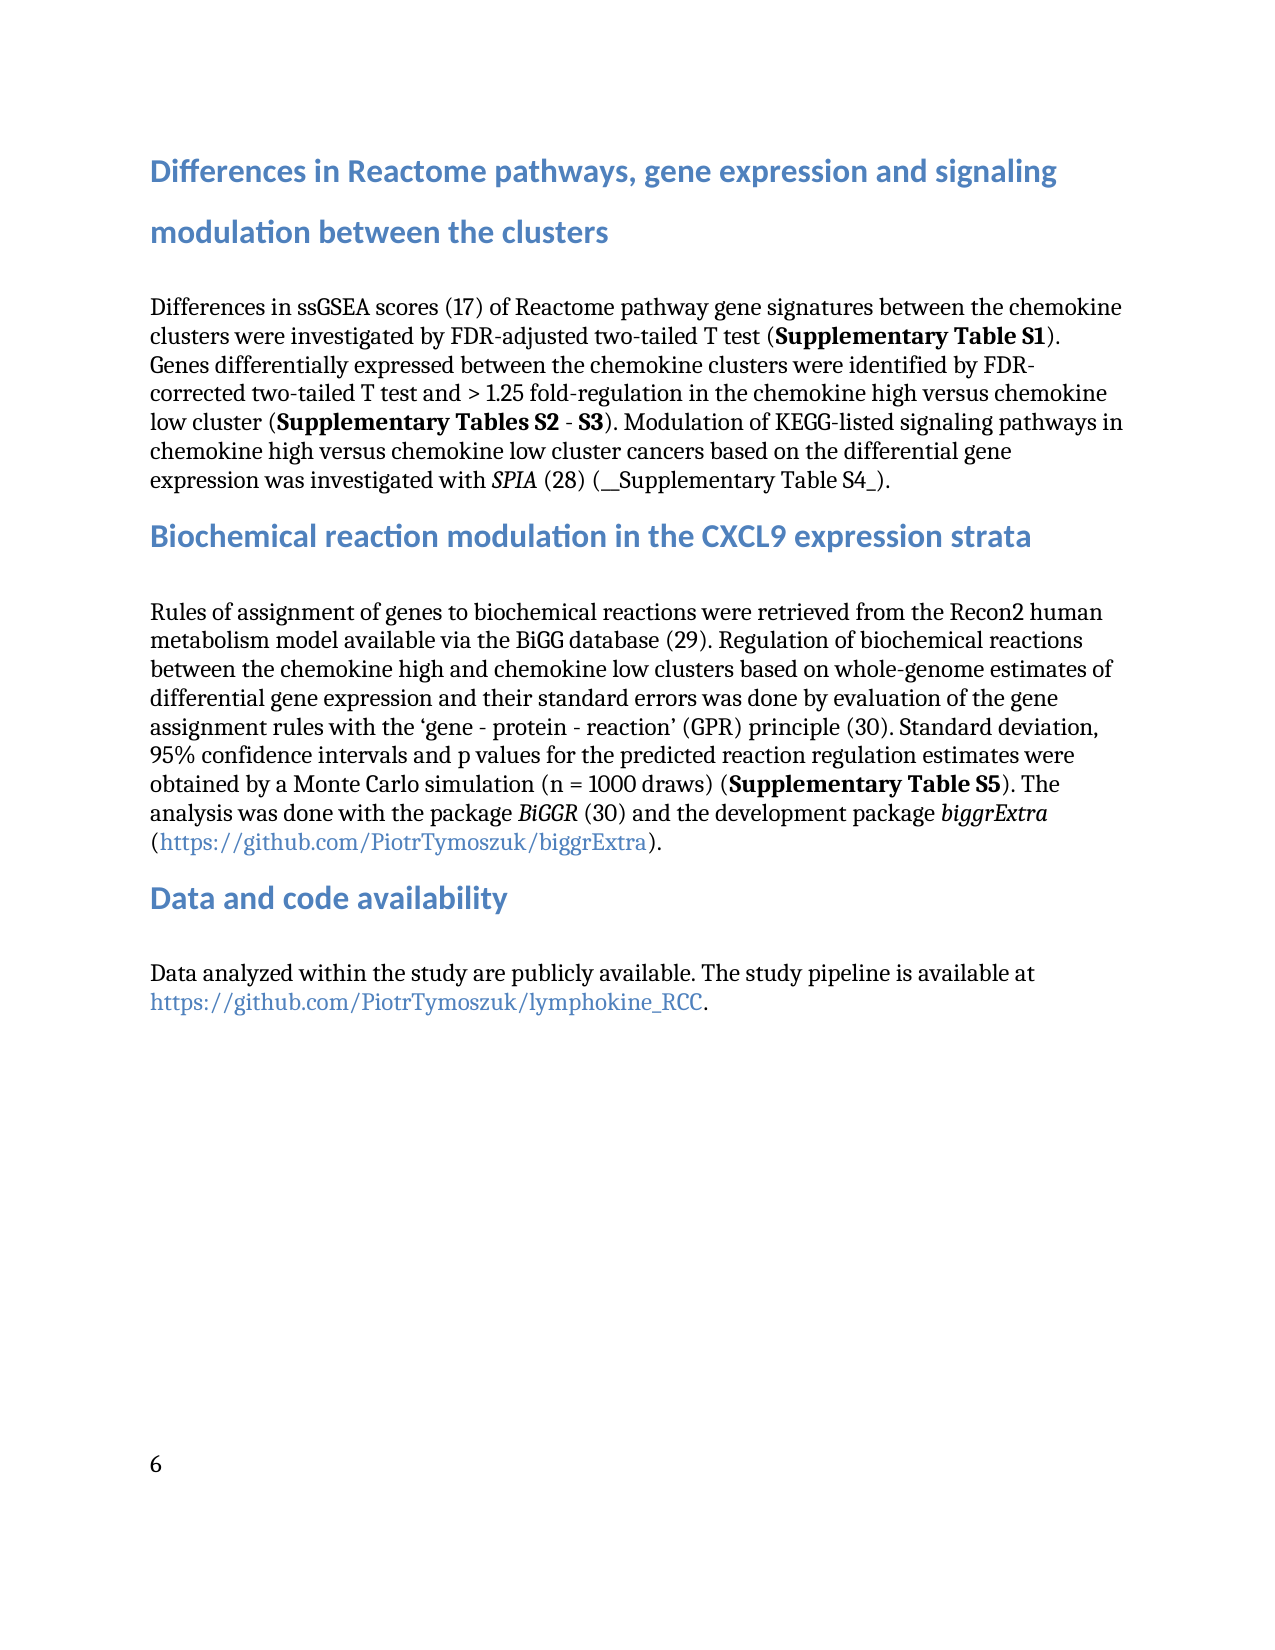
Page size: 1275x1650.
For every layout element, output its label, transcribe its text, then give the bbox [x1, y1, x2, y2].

text Rules of assignment of genes to biochemical reactions were retrieved from the Recon2 human metabolism model available via the BiGG database (29). Regulation of biochemical reactions between the chemokine high and chemokine low clusters based on whole-genome estimates of differential gene expression and their standard errors was done by evaluation of the gene assignment rules with the ‘gene - protein - reaction’ (GPR) principle (30). Standard deviation, 95% confidence intervals and p values for the predicted reaction regulation estimates were obtained by a Monte Carlo simulation (n = 1000 draws) (Supplementary Table S5). The analysis was done with the package BiGGR (30) and the development package biggrExtra (https://github.com/PiotrTymoszuk/biggrExtra). [150, 597, 1125, 856]
text Data analyzed within the study are publicly available. The study pipeline is available at https://github.com/PiotrTymoszuk/lymphokine_RCC. [150, 959, 1125, 1017]
subtitle Data and code availability [150, 877, 1125, 918]
text Differences in ssGSEA scores (17) of Reactome pathway gene signatures between the chemokine clusters were investigated by FDR-adjusted two-tailed T test (Supplementary Table S1). Genes differentially expressed between the chemokine clusters were identified by FDR-corrected two-tailed T test and > 1.25 fold-regulation in the chemokine high versus chemokine low cluster (Supplementary Tables S2 - S3). Modulation of KEGG-listed signaling pathways in chemokine high versus chemokine low cluster cancers based on the differential gene expression was investigated with SPIA (28) (__Supplementary Table S4_). [150, 293, 1125, 494]
subtitle Differences in Reactome pathways, gene expression and signaling modulation between the clusters [150, 150, 1125, 252]
subtitle Biochemical reaction modulation in the CXCL9 expression strata [150, 515, 1125, 556]
